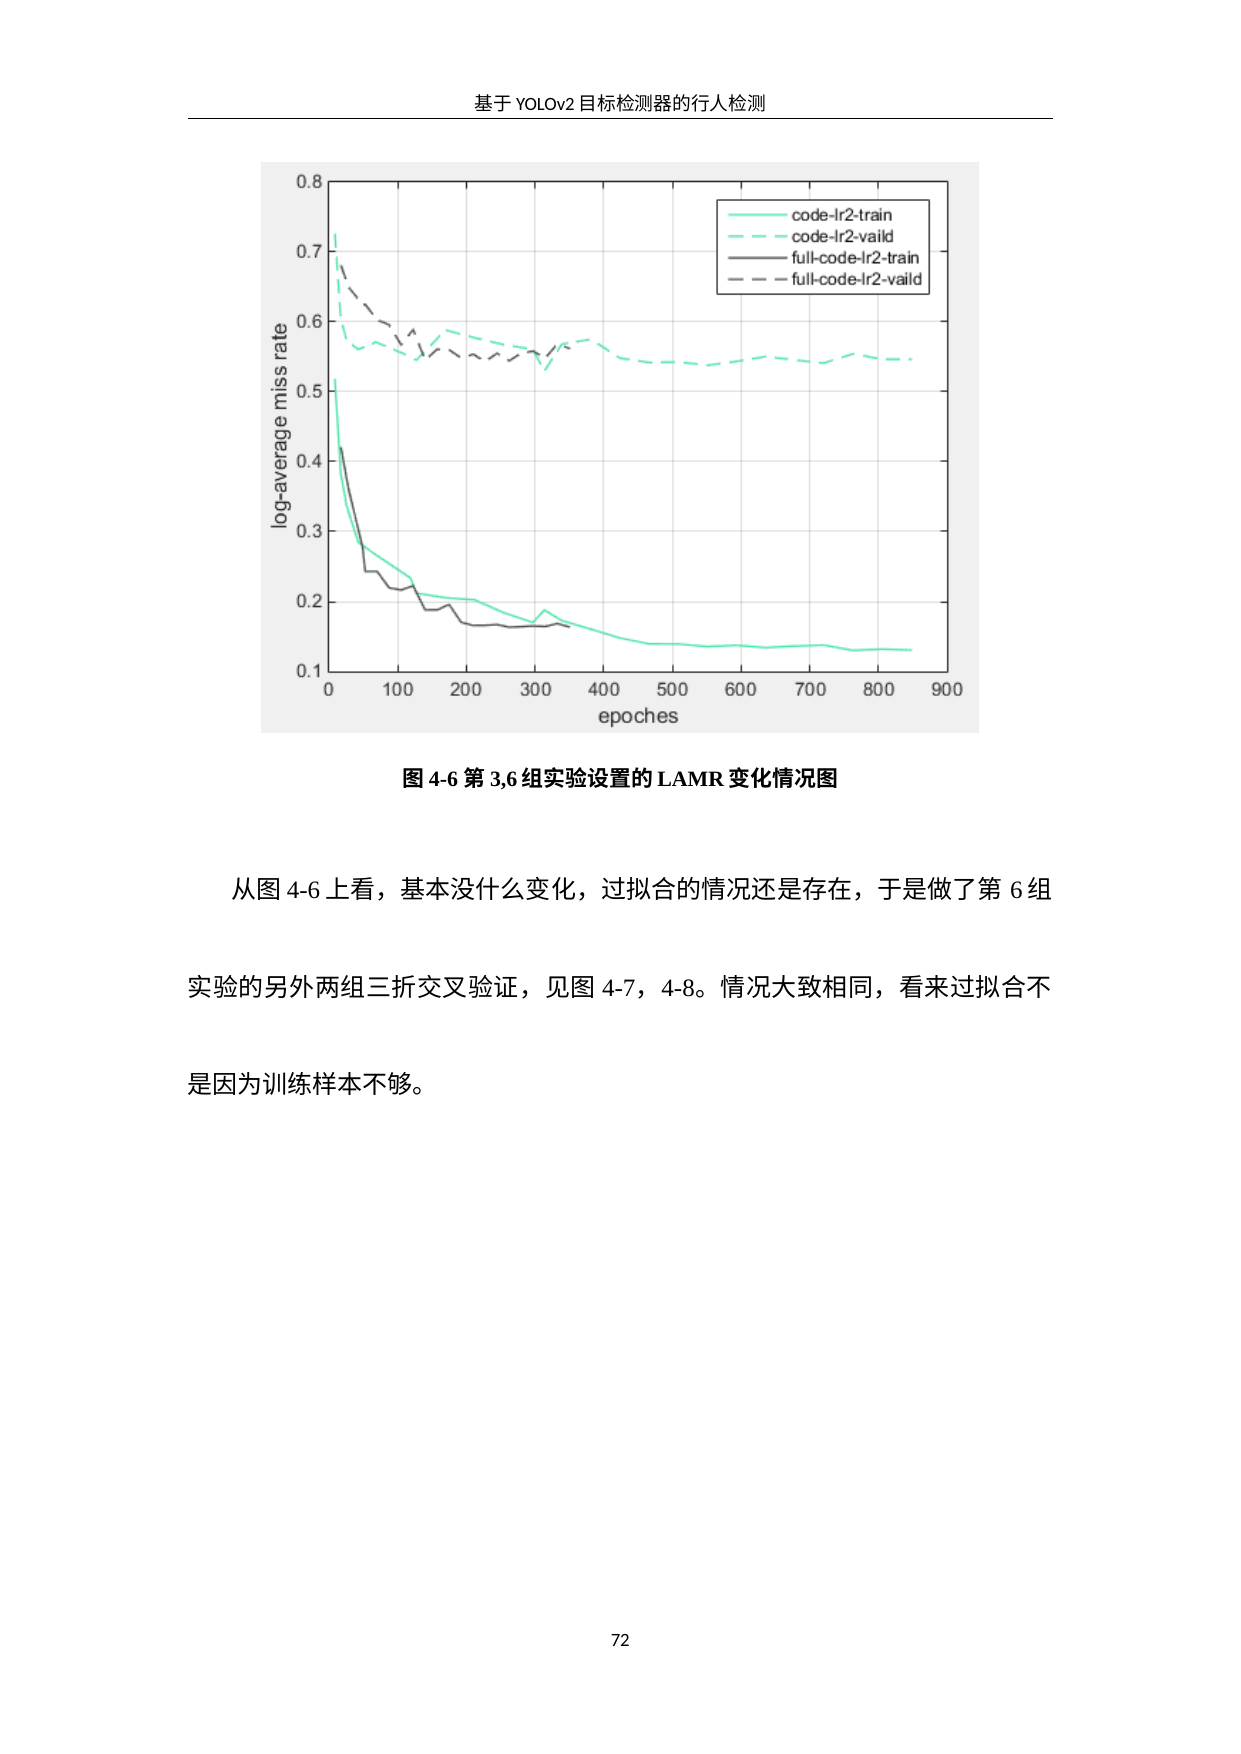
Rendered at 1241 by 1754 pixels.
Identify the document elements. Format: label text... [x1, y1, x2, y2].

text 图4-6 第3,6组实验设置的LAMR变化情况图 [187, 760, 1053, 793]
text 从图4-6上看，基本没什么变化，过拟合的情况还是存在，于是做了第6组实验的另外两组三折交叉验证，见图4-7，4-8。情况大致相同，看来过拟合不是因为训练样本不够。 [187, 856, 1053, 1116]
picture [261, 162, 980, 733]
